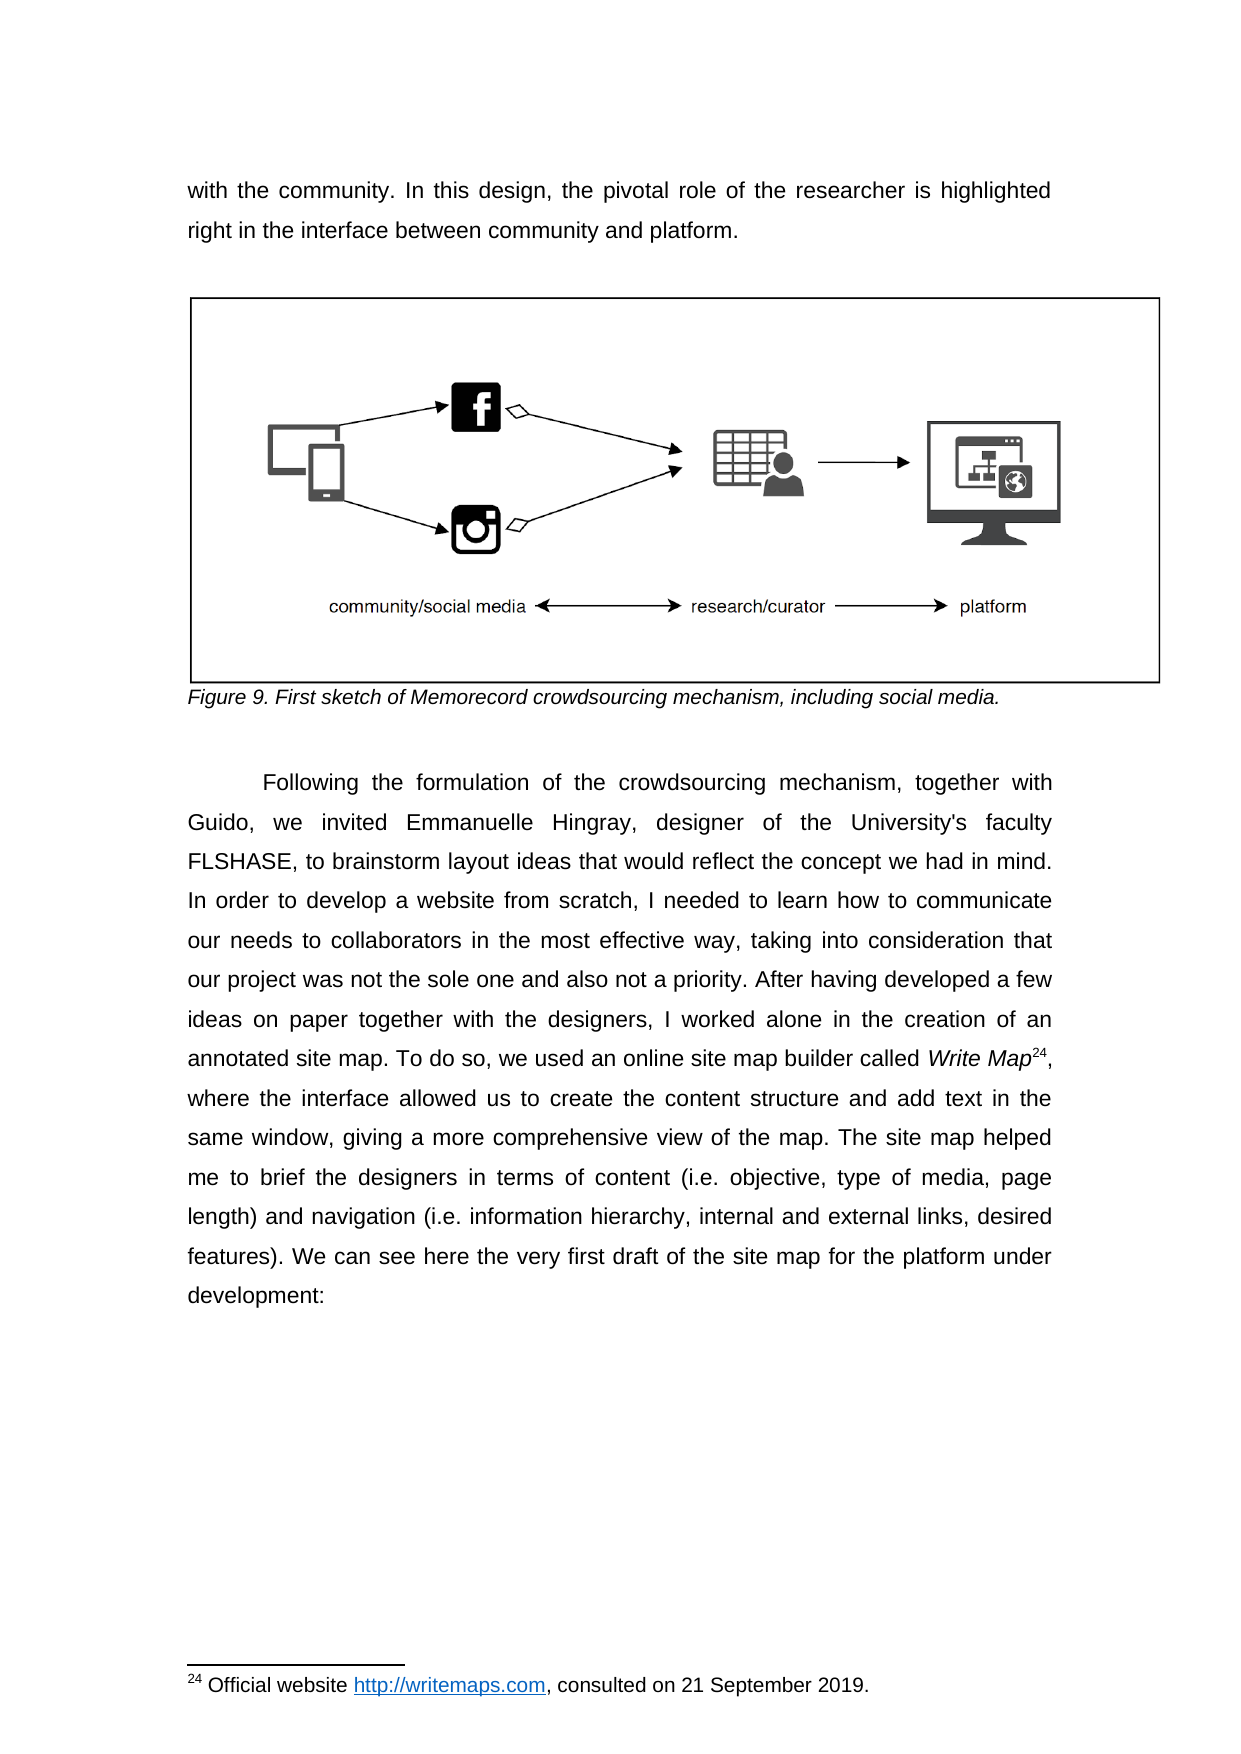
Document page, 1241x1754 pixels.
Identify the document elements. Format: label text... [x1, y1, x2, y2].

text Following the formulation of the crowdsourcing mechanism, together with Guido, we invited Emmanuelle Hingray, designer of the University's faculty FLSHASE, to brainstorm layout ideas that would reflect the concept we had in mind. In order to develop a website from scratch, I needed to learn how to communicate our needs to collaborators in the most effective way, taking into consideration that our project was not the sole one and also not a priority. After having developed a few ideas on paper together with the designers, I worked alone in the creation of an annotated site map. To do so, we used an online site map builder called Write Map, where the interface allowed us to create the content structure and add text in the same window, giving a more comprehensive view of the map. The site map helped me to brief the designers in terms of content (i.e. objective, type of media, page length) and navigation (i.e. information hierarchy, internal and external links, desired features). We can see here the very first draft of the site map for the platform under development: [187, 769, 1053, 1309]
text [187, 177, 1053, 243]
picture [187, 295, 1163, 685]
text Figure 9. First sketch of Memorecord crowdsourcing mechanism, including social media. [187, 685, 1053, 709]
